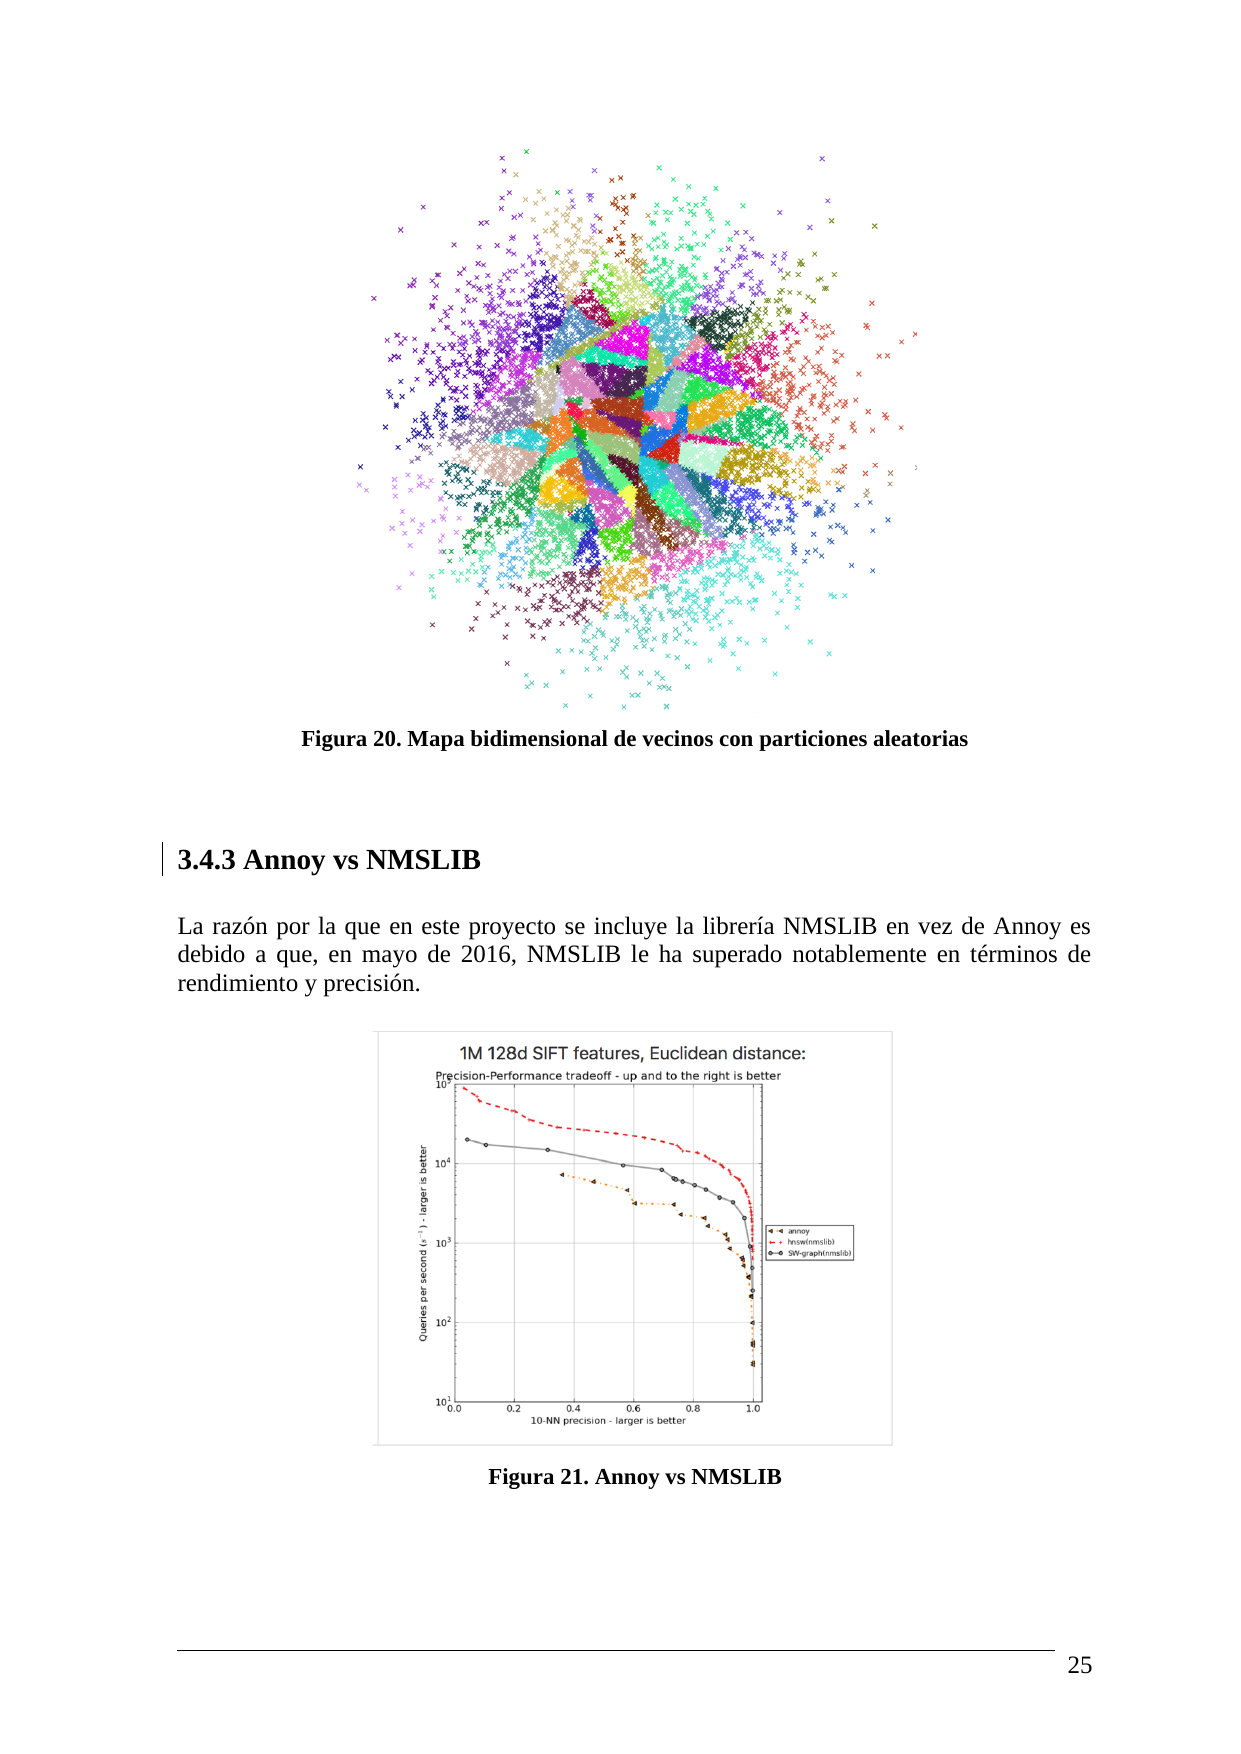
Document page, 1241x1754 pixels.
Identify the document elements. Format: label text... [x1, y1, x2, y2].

picture [372, 1025, 898, 1451]
subtitle Annoy vs NMSLIB [177, 842, 1092, 876]
picture [352, 147, 918, 713]
text Figura 20. Mapa bidimensional de vecinos con particiones aleatorias [177, 725, 1092, 751]
text Figura 21. Annoy vs NMSLIB [177, 1463, 1092, 1489]
text La razón por la que en este proyecto se incluye la librería NMSLIB en vez de Annoy es debido a que, en mayo de 2016, NMSLIB le ha superado notablemente en términos de rendimiento y precisión. [177, 911, 1092, 997]
